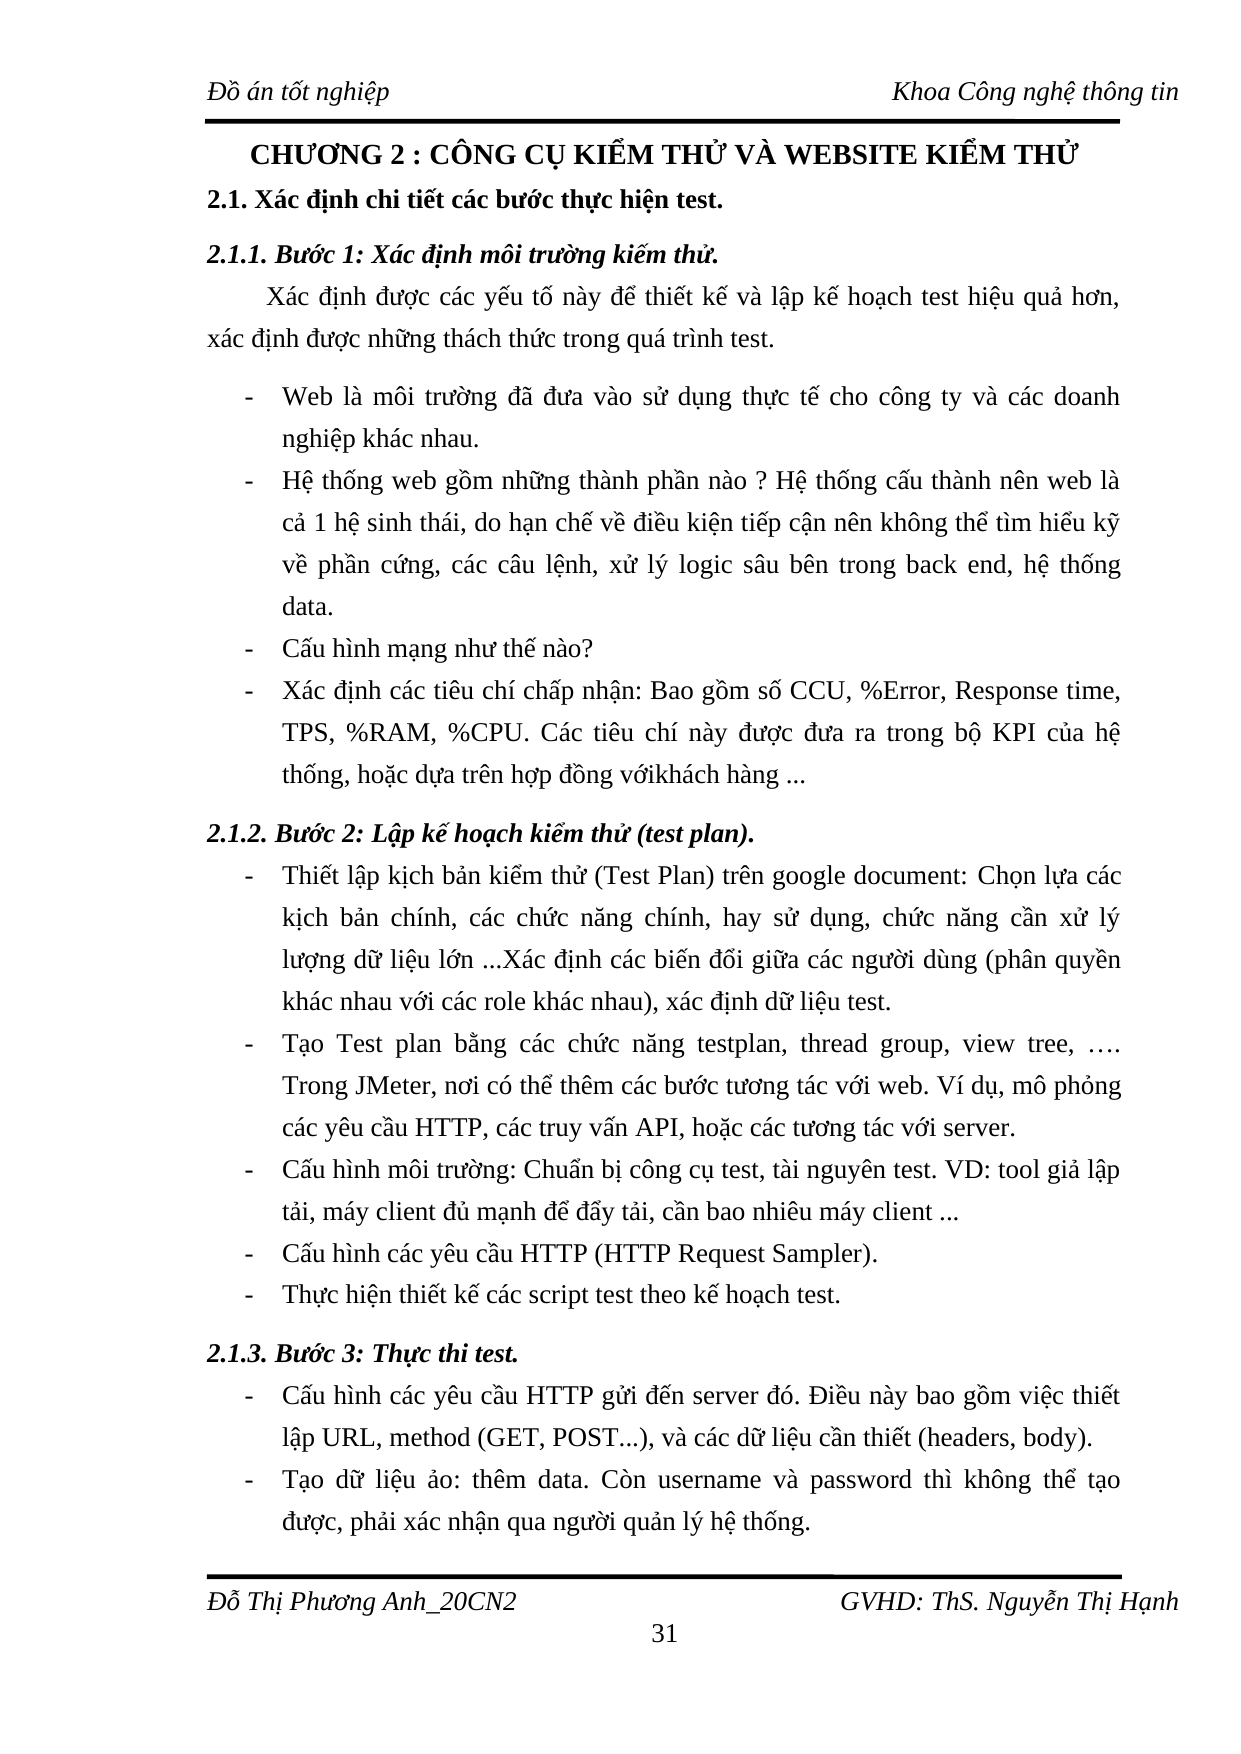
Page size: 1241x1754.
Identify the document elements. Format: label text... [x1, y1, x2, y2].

text Xác định được các yếu tố này để thiết kế và lập kế hoạch test hiệu quả hơn, xác định được những thách thức trong quá trình test. [207, 280, 1122, 353]
list Cấu hình các yêu cầu HTTP (HTTP Request Sampler). [244, 1237, 1122, 1268]
list Thực hiện thiết kế các script test theo kế hoạch test. [244, 1279, 1122, 1310]
list Cấu hình môi trường: Chuẩn bị công cụ test, tài nguyên test. VD: tool giả lập tải, máy client đủ mạnh để đẩy tải, cần bao nhiêu máy client ... [244, 1153, 1122, 1226]
list Tạo dữ liệu ảo: thêm data. Còn username và password thì không thể tạo được, phải xác nhận qua người quản lý hệ thống. [244, 1463, 1122, 1536]
subtitle Bước 2: Lập kế hoạch kiểm thử (test plan). [207, 817, 1122, 848]
subtitle CÔNG CỤ KIỂM THỬ VÀ WEBSITE KIỂM THỬ [207, 137, 1122, 171]
subtitle Bước 3: Thực thi test. [207, 1337, 1122, 1368]
list Hệ thống web gồm những thành phần nào ? Hệ thống cấu thành nên web là cả 1 hệ sinh thái, do hạn chế về điều kiện tiếp cận nên không thể tìm hiểu kỹ về phần cứng, các câu lệnh, xử lý logic sâu bên trong back end, hệ thống data. [244, 464, 1122, 621]
subtitle Bước 1: Xác định môi trường kiếm thử. [207, 238, 1122, 269]
list Cấu hình các yêu cầu HTTP gửi đến server đó. Điều này bao gồm việc thiết lập URL, method (GET, POST...), và các dữ liệu cần thiết (headers, body). [244, 1379, 1122, 1452]
subtitle Xác định chi tiết các bước thực hiện test. [207, 183, 1122, 214]
list Web là môi trường đã đưa vào sử dụng thực tế cho công ty và các doanh nghiệp khác nhau. [244, 380, 1122, 453]
list Thiết lập kịch bản kiểm thử (Test Plan) trên google document: Chọn lựa các kịch bản chính, các chức năng chính, hay sử dụng, chức năng cần xử lý lượng dữ liệu lớn ...Xác định các biến đổi giữa các người dùng (phân quyền khác nhau với các role khác nhau), xác định dữ liệu test. [244, 859, 1122, 1016]
list Xác định các tiêu chí chấp nhận: Bao gồm số CCU, %Error, Response time, TPS, %RAM, %CPU. Các tiêu chí này được đưa ra trong bộ KPI của hệ thống, hoặc dựa trên hợp đồng vớikhách hàng ... [244, 674, 1122, 789]
list Cấu hình mạng như thế nào? [244, 632, 1122, 663]
list Tạo Test plan bằng các chức năng testplan, thread group, view tree, …. Trong JMeter, nơi có thể thêm các bước tương tác với web. Ví dụ, mô phỏng các yêu cầu HTTP, các truy vấn API, hoặc các tương tác với server. [244, 1027, 1122, 1142]
